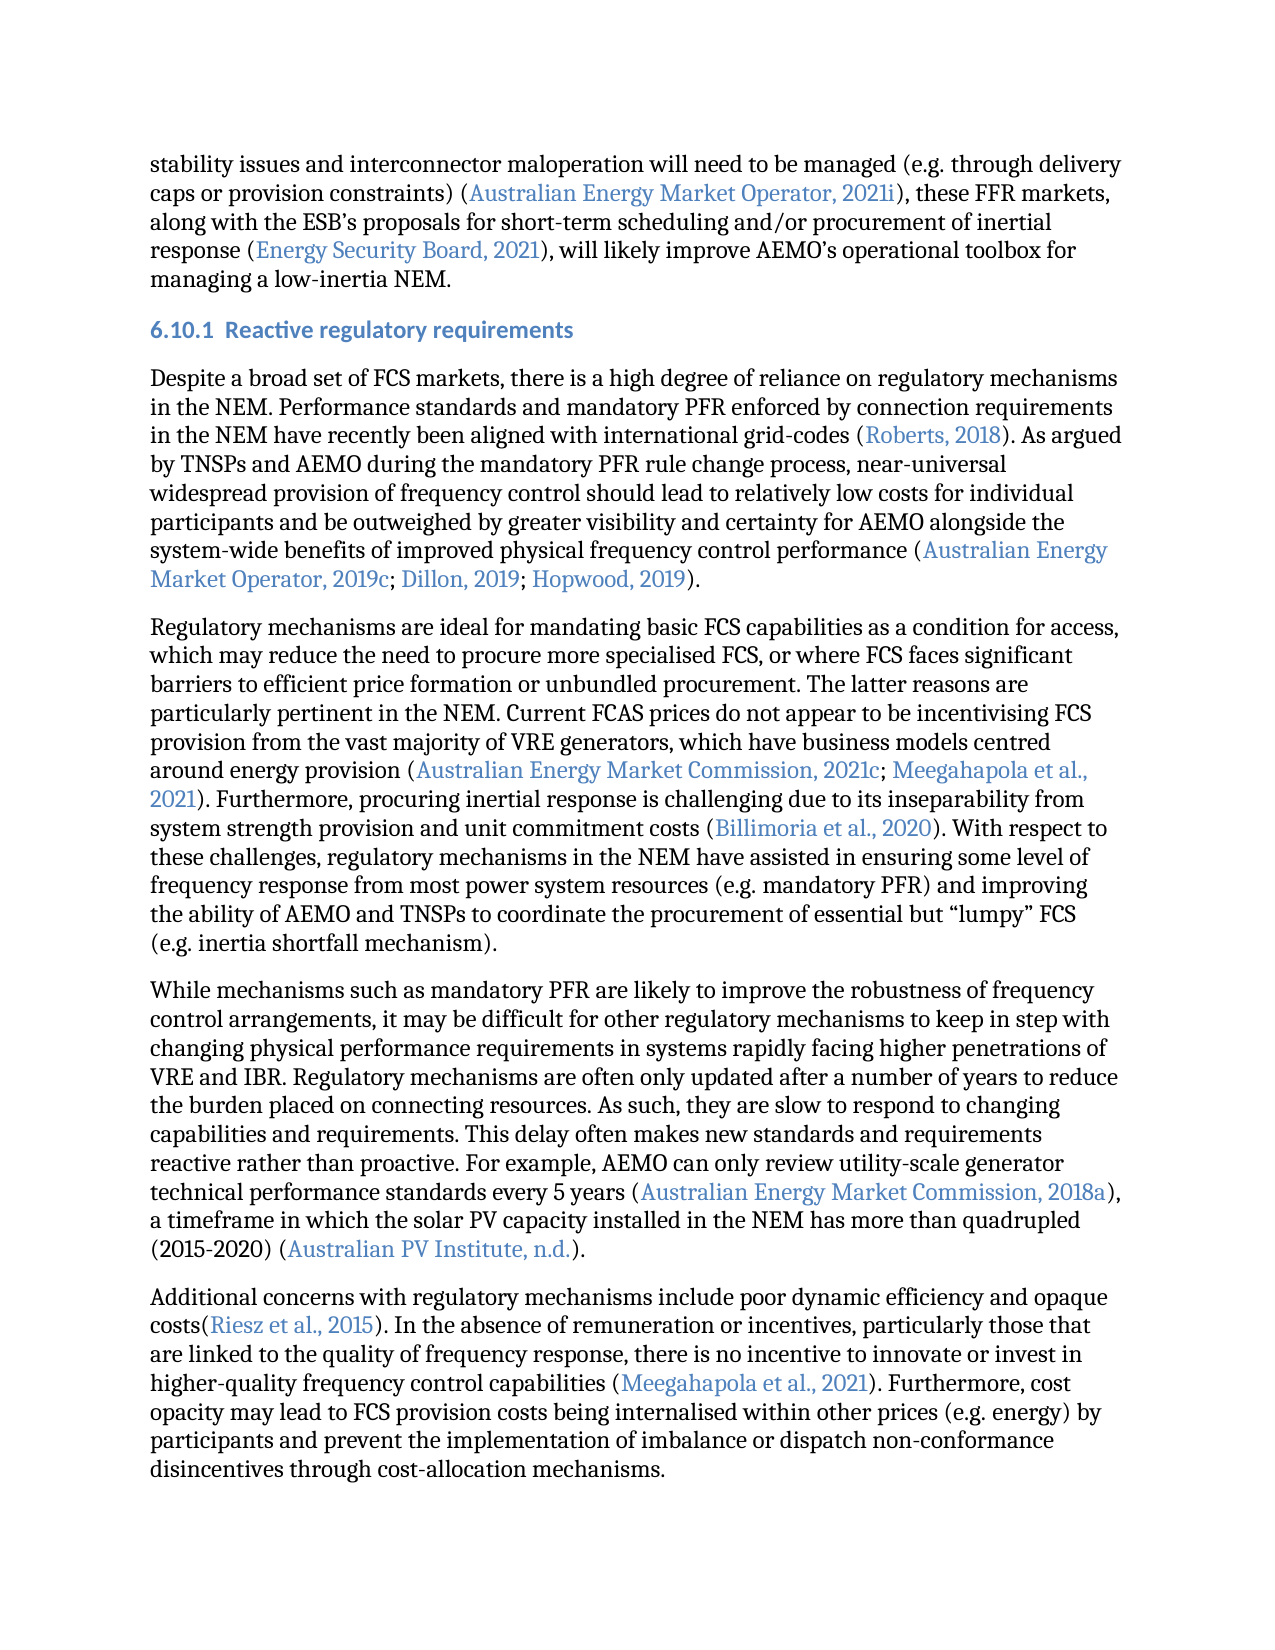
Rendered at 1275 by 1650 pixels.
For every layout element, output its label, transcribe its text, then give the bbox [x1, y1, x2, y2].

text Additional concerns with regulatory mechanisms include poor dynamic efficiency and opaque costs(Riesz et al., 2015). In the absence of remuneration or incentives, particularly those that are linked to the quality of frequency response, there is no incentive to innovate or invest in higher-quality frequency control capabilities (Meegahapola et al., 2021). Furthermore, cost opacity may lead to FCS provision costs being internalised within other prices (e.g. energy) by participants and prevent the implementation of imbalance or dispatch non-conformance disincentives through cost-allocation mechanisms. [150, 1283, 1125, 1484]
text Regulatory mechanisms are ideal for mandating basic FCS capabilities as a condition for access, which may reduce the need to procure more specialised FCS, or where FCS faces significant barriers to efficient price formation or unbundled procurement. The latter reasons are particularly pertinent in the NEM. Current FCAS prices do not appear to be incentivising FCS provision from the vast majority of VRE generators, which have business models centred around energy provision (Australian Energy Market Commission, 2021c; Meegahapola et al., 2021). Furthermore, procuring inertial response is challenging due to its inseparability from system strength provision and unit commitment costs (Billimoria et al., 2020). With respect to these challenges, regulatory mechanisms in the NEM have assisted in ensuring some level of frequency response from most power system resources (e.g. mandatory PFR) and improving the ability of AEMO and TNSPs to coordinate the procurement of essential but “lumpy” FCS (e.g. inertia shortfall mechanism). [150, 613, 1125, 958]
subtitle 6.10.1 Reactive regulatory requirements [150, 314, 1125, 345]
text Despite a broad set of FCS markets, there is a high degree of reliance on regulatory mechanisms in the NEM. Performance standards and mandatory PFR enforced by connection requirements in the NEM have recently been aligned with international grid-codes (Roberts, 2018). As argued by TNSPs and AEMO during the mandatory PFR rule change process, near-universal widespread provision of frequency control should lead to relatively low costs for individual participants and be outweighed by greater visibility and certainty for AEMO alongside the system-wide benefits of improved physical frequency control performance (Australian Energy Market Operator, 2019c; Dillon, 2019; Hopwood, 2019). [150, 364, 1125, 594]
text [150, 150, 1125, 294]
text While mechanisms such as mandatory PFR are likely to improve the robustness of frequency control arrangements, it may be difficult for other regulatory mechanisms to keep in step with changing physical performance requirements in systems rapidly facing higher penetrations of VRE and IBR. Regulatory mechanisms are often only updated after a number of years to reduce the burden placed on connecting resources. As such, they are slow to respond to changing capabilities and requirements. This delay often makes new standards and requirements reactive rather than proactive. For example, AEMO can only review utility-scale generator technical performance standards every 5 years (Australian Energy Market Commission, 2018a), a timeframe in which the solar PV capacity installed in the NEM has more than quadrupled (2015-2020) (Australian PV Institute, n.d.). [150, 976, 1125, 1264]
